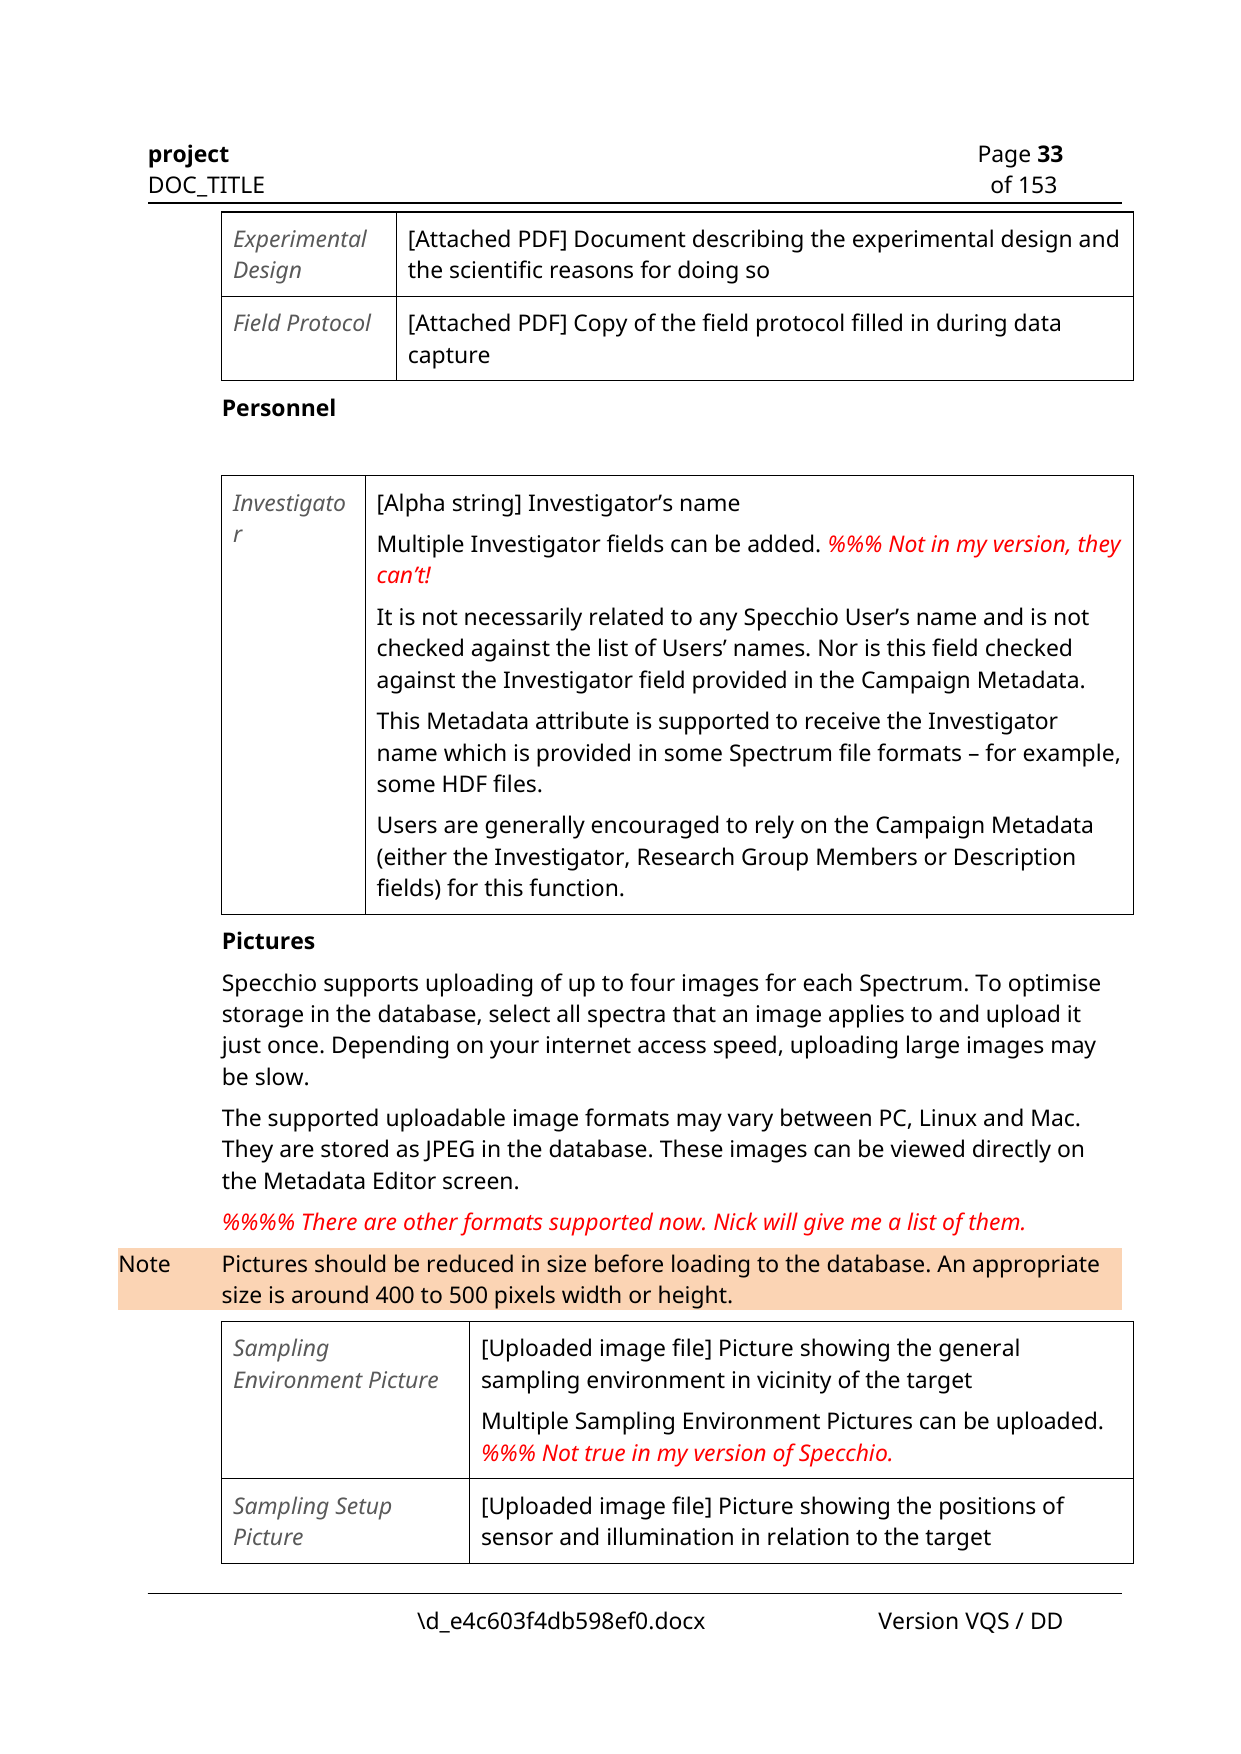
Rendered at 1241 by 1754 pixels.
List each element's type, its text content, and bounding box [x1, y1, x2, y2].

table_header Sampling Environment Picture [222, 1322, 469, 1478]
table_header Experimental Design [222, 213, 396, 296]
table_cell [Attached PDF] Copy of the field protocol filled in during data capture [397, 297, 1133, 380]
table_header [Alpha string] Multiple Investigator fields can be added. %%% Not in my version, they can’t! It il generally [366, 476, 1133, 913]
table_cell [470, 1479, 1133, 1562]
table_cell Field Protocol [222, 297, 396, 380]
text Note should be reduced in size before loading to the database. An appropriate size is around 400 to 500 pixels width or height. [118, 1248, 1122, 1310]
table_header Investigator [222, 476, 365, 913]
text of four images To optimise storage in the database, select all spectra that an image applies to and upload it just once. Depending on your internet access speed, uploading large images may be slow. [222, 967, 1122, 1092]
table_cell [222, 1479, 469, 1562]
text The supported uploadable image formats may vary between PC, Linux and Mac. They are stored as JPEG in the database. se imageson [222, 1102, 1122, 1196]
table_header [Uploaded image file] Picture showing the general sampling environment in vicinity of the target Multiple Sampling Environment Pictures can be uploaded. %%% Not true in my version of Specchio. [470, 1322, 1133, 1478]
text Pictures [222, 925, 1122, 956]
table_header [Attached PDF] Document describing the experimental design and the scientific reasons for doing so [397, 213, 1133, 296]
text %%%% There are other formats supported now. Nick will give me a list of them. [222, 1206, 1122, 1237]
